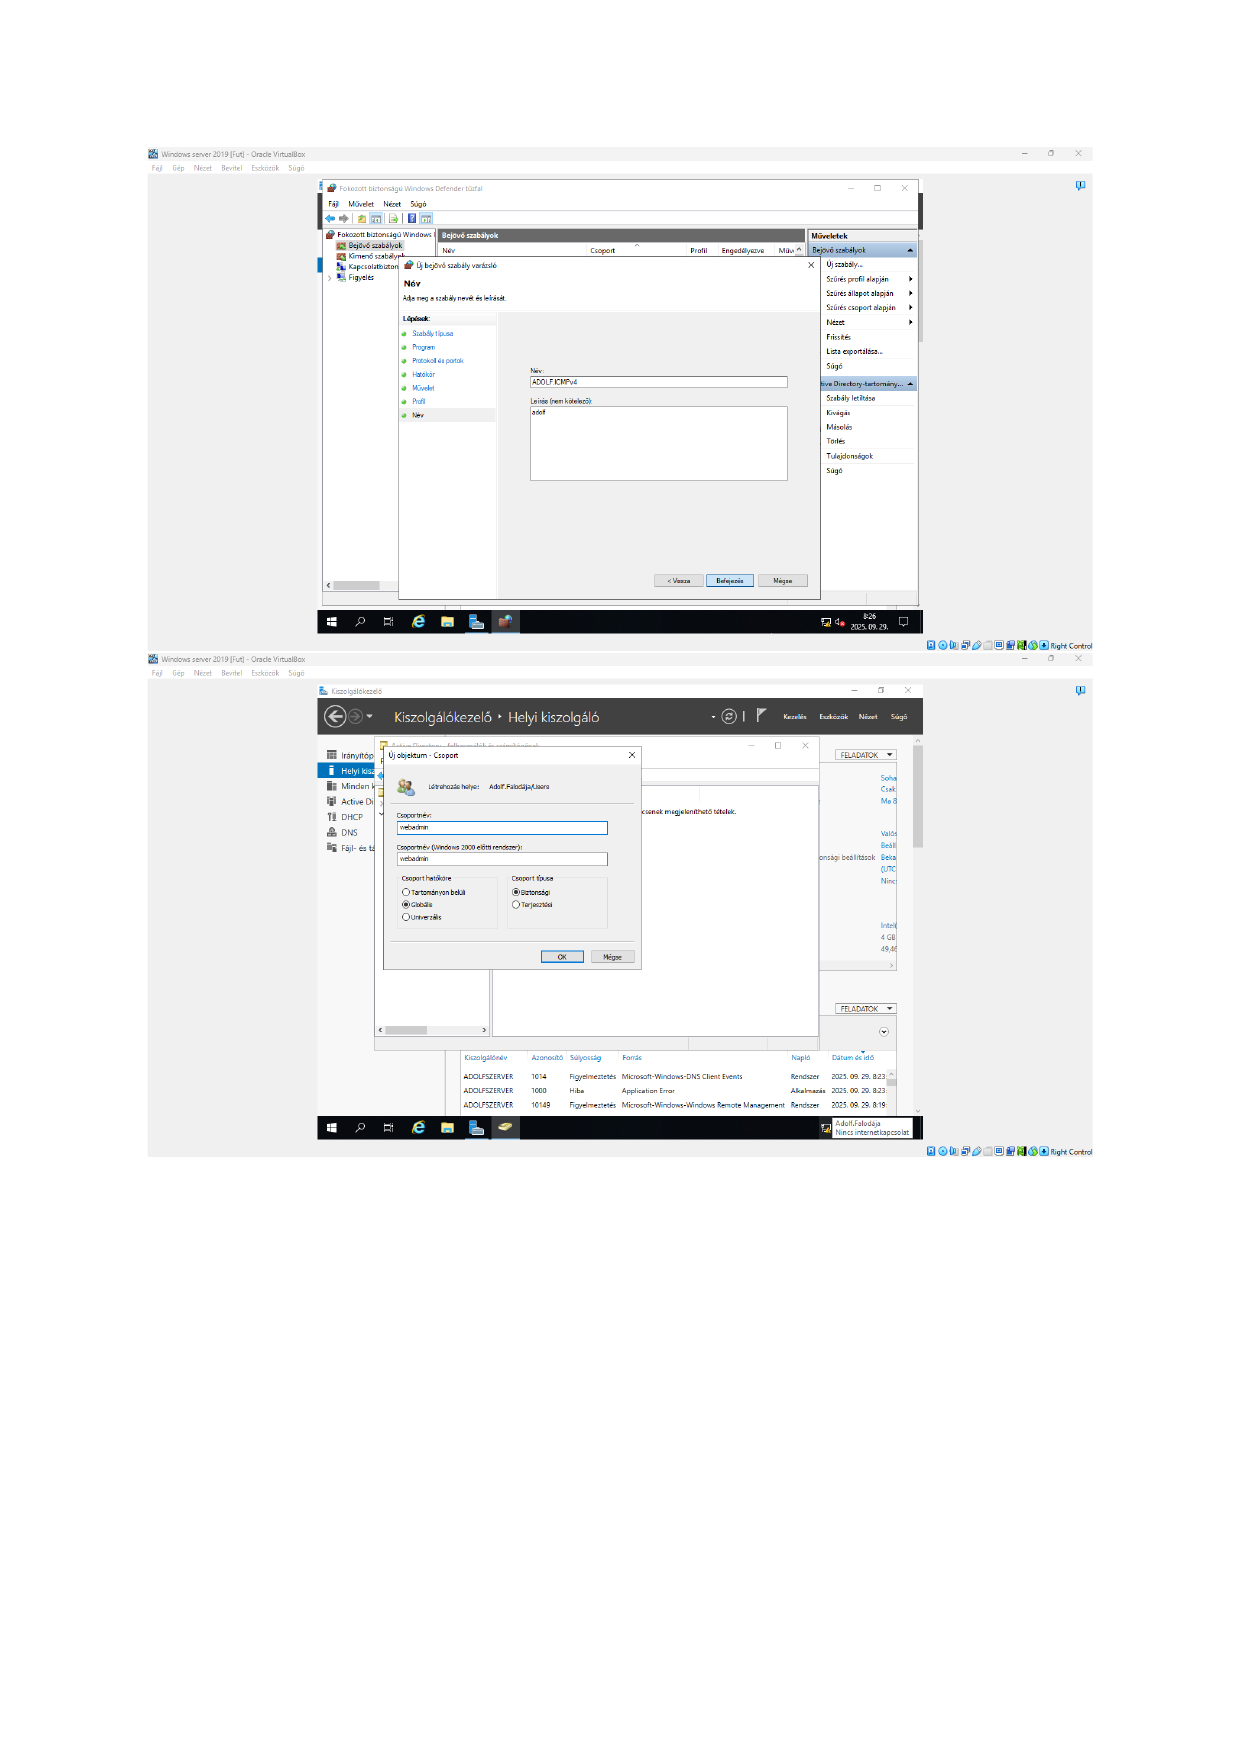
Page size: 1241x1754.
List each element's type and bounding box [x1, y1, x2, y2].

picture [147, 653, 1093, 1157]
picture [147, 147, 1093, 651]
